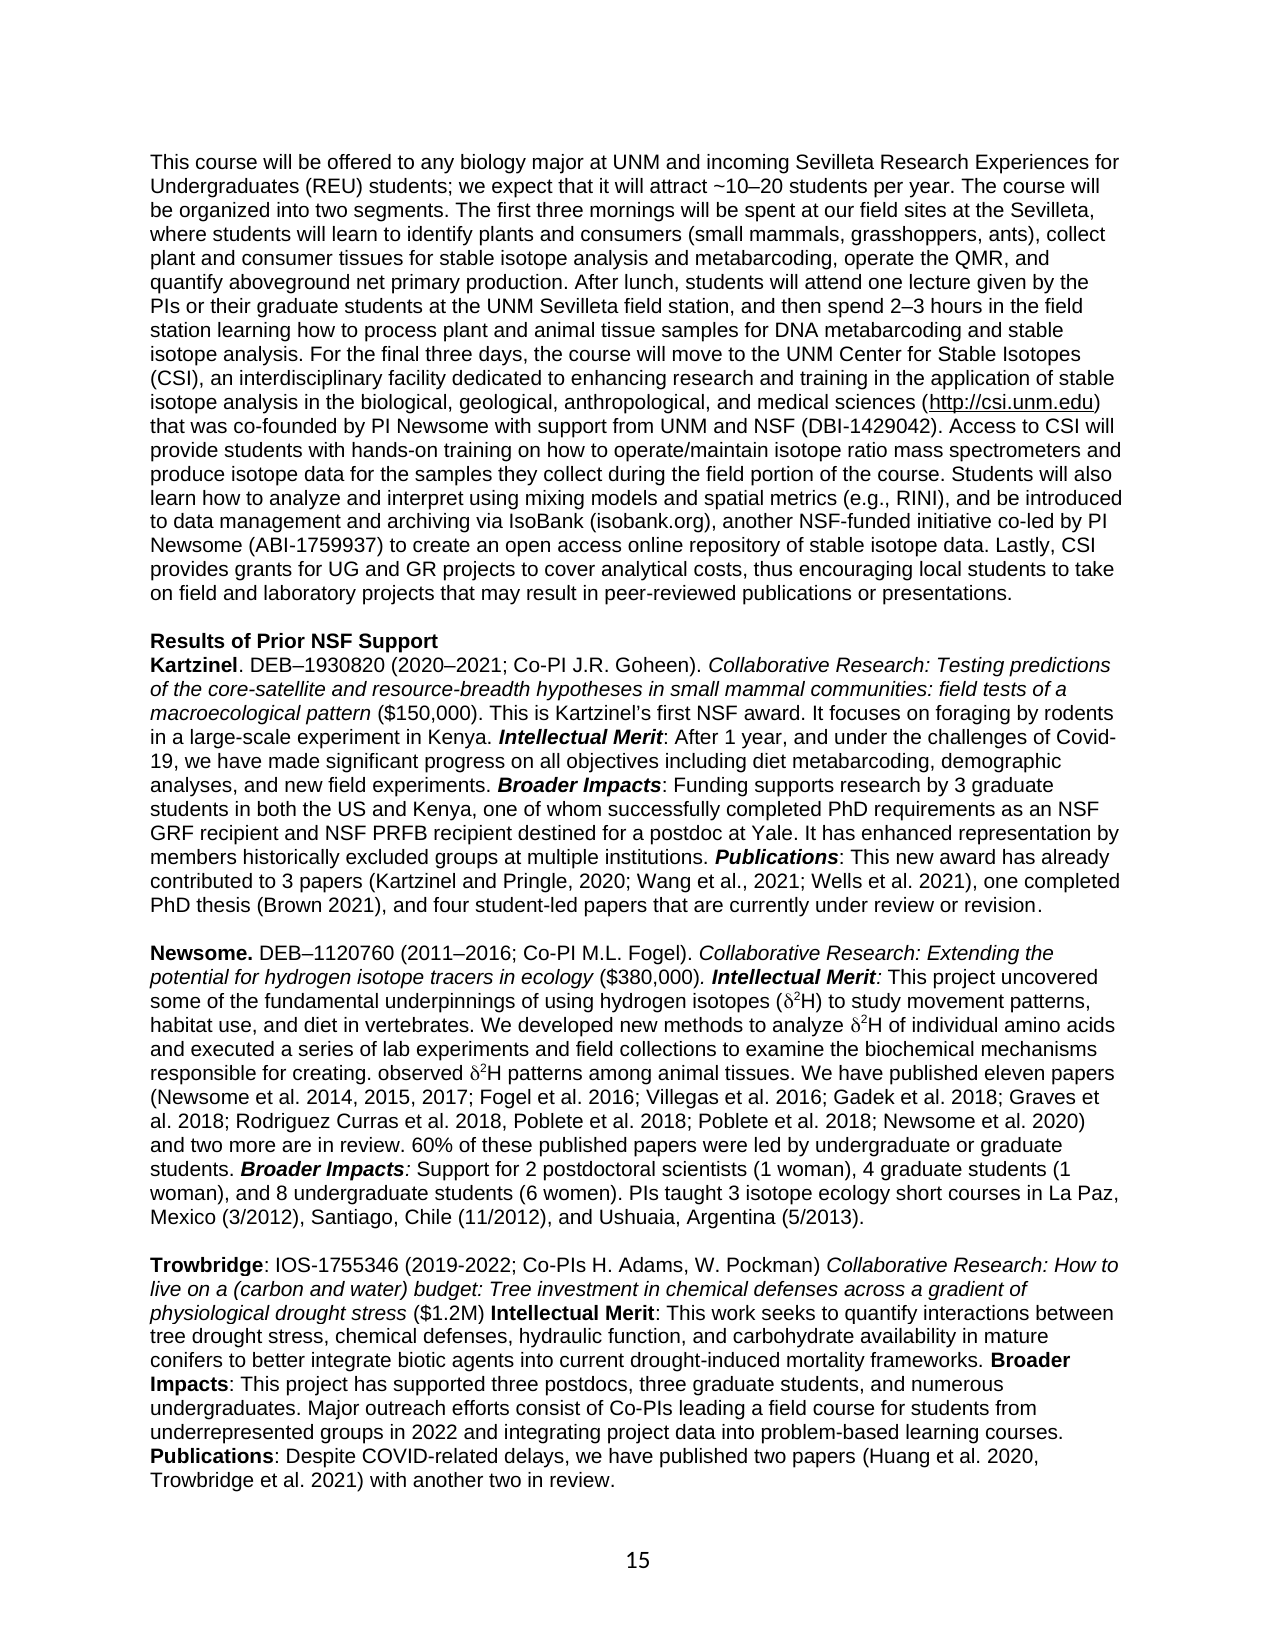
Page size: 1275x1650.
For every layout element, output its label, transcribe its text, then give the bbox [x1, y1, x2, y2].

text Trowbridge: IOS-1755346 (2019-2022; Co-PIs H. Adams, W. Pockman) Collaborative Research: How to live on a (carbon and water) budget: Tree investment in chemical defenses across a gradient of physiological drought stress ($1.2M) Intellectual Merit: This work seeks to quantify interactions between tree drought stress, chemical defenses, hydraulic function, and carbohydrate availability in mature conifers to better integrate biotic agents into current drought-induced mortality frameworks. Broader Impacts: This project has supported three postdocs, three graduate students, and numerous undergraduates. Major outreach efforts consist of Co-PIs leading a field course for students from underrepresented groups in 2022 and integrating project data into problem-based learning courses. Publications: Despite COVID-related delays, we have published two papers (Huang et al. 2020, Trowbridge et al. 2021) with another two in review. [150, 1252, 1125, 1492]
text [150, 150, 1125, 605]
text Newsome. DEB–1120760 (2011–2016; Co-PI M.L. Fogel). Collaborative Research: Extending the potential for hydrogen isotope tracers in ecology ($380,000). Intellectual Merit: This project uncovered some of the fundamental underpinnings of using hydrogen isotopes (d2H) to study movement patterns, habitat use, and diet in vertebrates. We developed new methods to analyze d2H of individual amino acids and executed a series of lab experiments and field collections to examine the biochemical mechanisms responsible for creating. observed d2H patterns among animal tissues. We have published eleven papers (Newsome et al. 2014, 2015, 2017; Fogel et al. 2016; Villegas et al. 2016; Gadek et al. 2018; Graves et al. 2018; Rodriguez Curras et al. 2018, Poblete et al. 2018; Poblete et al. 2018; Newsome et al. 2020) and two more are in review. 60% of these published papers were led by undergraduate or graduate students. Broader Impacts: Support for 2 postdoctoral scientists (1 woman), 4 graduate students (1 woman), and 8 undergraduate students (6 women). PIs taught 3 isotope ecology short courses in La Paz, Mexico (3/2012), Santiago, Chile (11/2012), and Ushuaia, Argentina (5/2013). [150, 941, 1125, 1228]
text Kartzinel. DEB–1930820 (2020–2021; Co-PI J.R. Goheen). Collaborative Research: Testing predictions of the core-satellite and resource-breadth hypotheses in small mammal communities: field tests of a macroecological pattern ($150,000). This is Kartzinel’s first NSF award. It focuses on foraging by rodents in a large-scale experiment in Kenya. Intellectual Merit: After 1 year, and under the challenges of Covid-19, we have made significant progress on all objectives including diet metabarcoding, demographic analyses, and new field experiments. Broader Impacts: Funding supports research by 3 graduate students in both the US and Kenya, one of whom successfully completed PhD requirements as an NSF GRF recipient and NSF PRFB recipient destined for a postdoc at Yale. It has enhanced representation by members historically excluded groups at multiple institutions. Publications: This new award has already contributed to 3 papers (Kartzinel and Pringle, 2020; Wang et al., 2021; Wells et al. 2021), one completed PhD thesis (Brown 2021), and four student-led papers that are currently under review or revision. [150, 653, 1125, 917]
text Results of Prior NSF Support [150, 629, 1125, 653]
